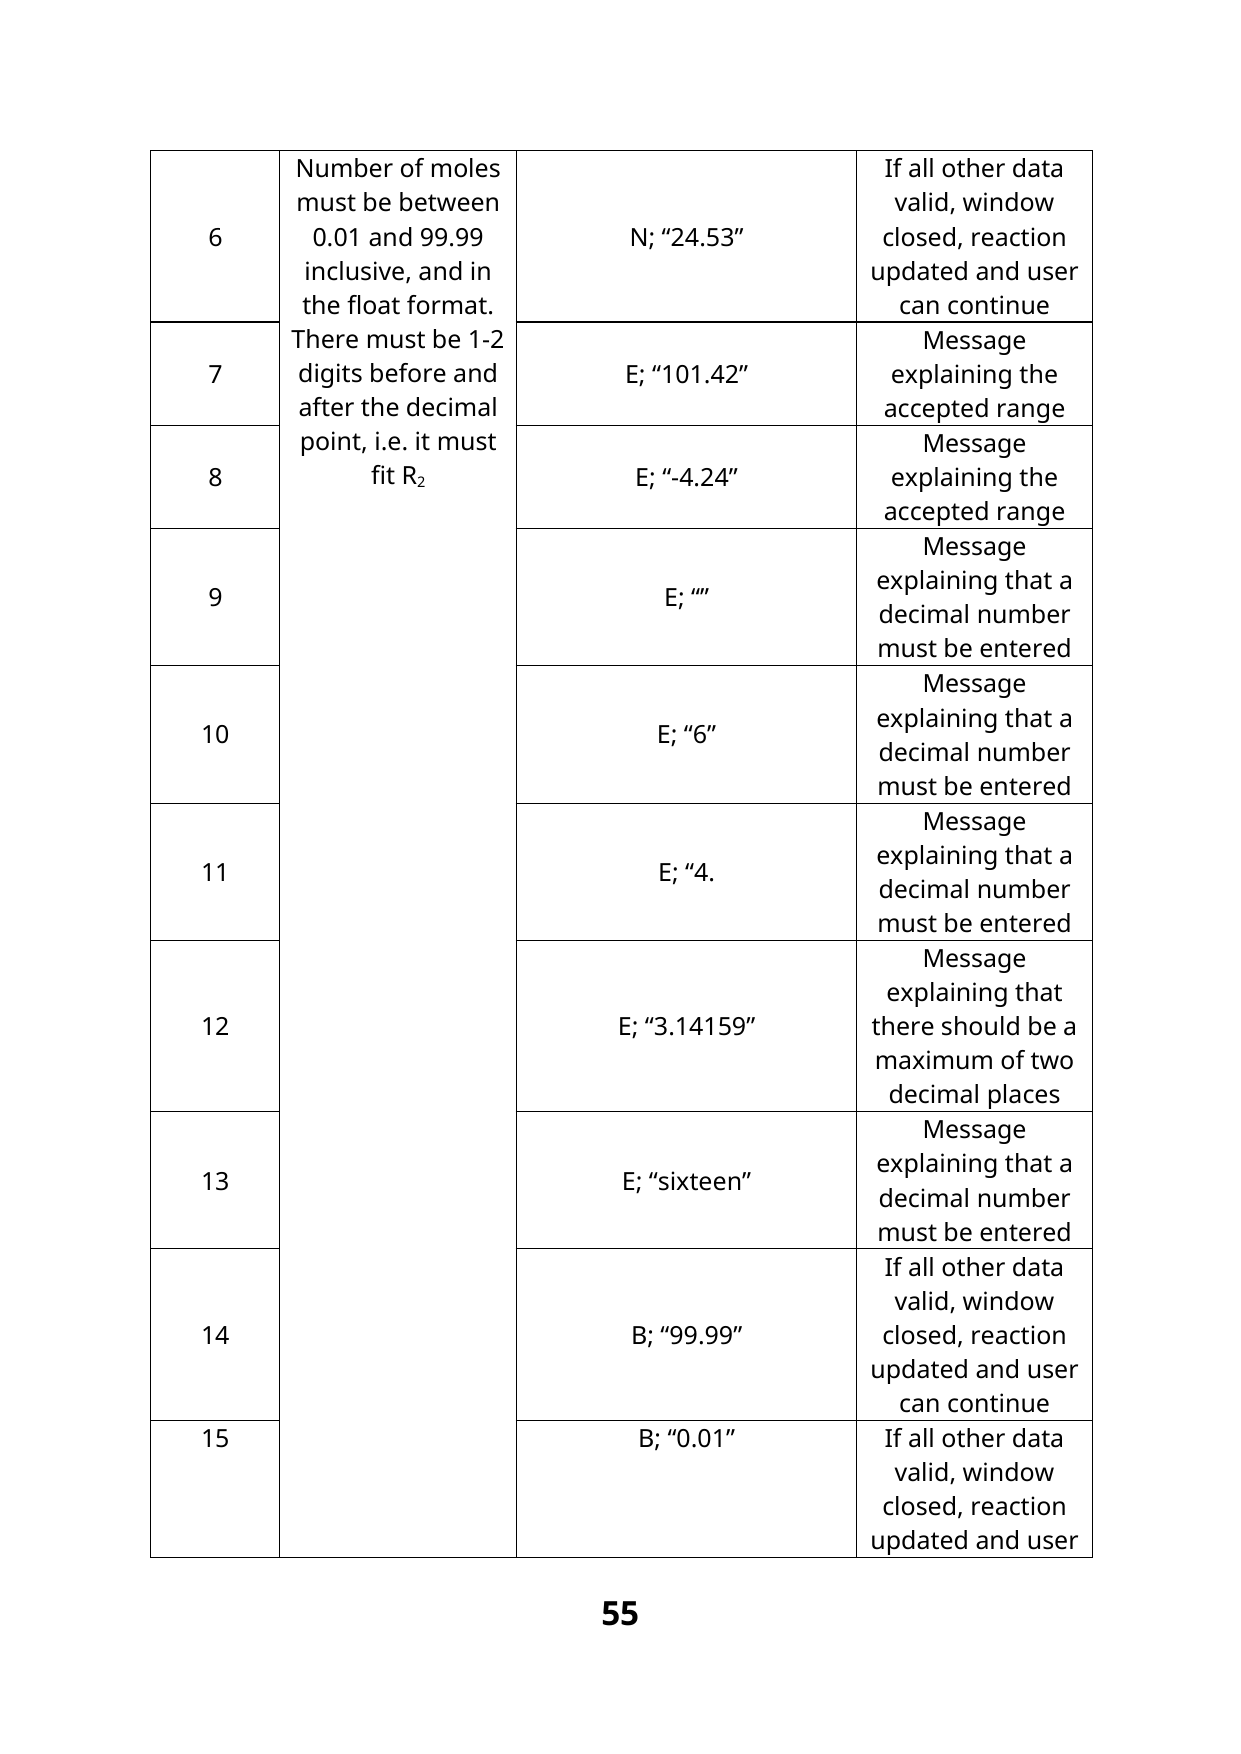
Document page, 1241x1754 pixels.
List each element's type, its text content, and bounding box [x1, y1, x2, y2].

table_cell N; “24.53” [517, 151, 856, 321]
table_cell 9 [151, 529, 279, 665]
table_cell 10 [151, 666, 279, 802]
table_cell E; “sixteen” [517, 1112, 856, 1248]
table_cell E; “101.42” [517, 323, 856, 424]
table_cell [857, 1421, 1092, 1557]
table_cell 7 [151, 323, 279, 424]
table_cell Message explaining that a decimal number must be entered [857, 529, 1092, 665]
table_cell Number of moles must be between 0.01 and 99.99 inclusive, and in the float format. There must be 1-2 digits before and after the decimal point, i.e. it must fit R2 [280, 151, 516, 1557]
table_cell B; “0.01” [517, 1421, 856, 1557]
table_cell E; “-4.24” [517, 426, 856, 528]
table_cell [857, 151, 1092, 321]
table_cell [857, 1249, 1092, 1420]
table_cell Message explaining that there should be a maximum of two decimal places [857, 941, 1092, 1111]
table_cell 11 [151, 804, 279, 940]
table_cell E; “4. [517, 804, 856, 940]
table_cell Message explaining that a decimal number must be entered [857, 804, 1092, 940]
table_cell Message explaining that a decimal number must be entered [857, 1112, 1092, 1248]
table_cell 12 [151, 941, 279, 1111]
table_cell 6 [151, 151, 279, 321]
table_cell 8 [151, 426, 279, 528]
table_cell B; “99.99” [517, 1249, 856, 1420]
table_cell 13 [151, 1112, 279, 1248]
table_cell E; “6” [517, 666, 856, 802]
table_cell 14 [151, 1249, 279, 1420]
table_cell 15 [151, 1421, 279, 1557]
table_cell E; “3.14159” [517, 941, 856, 1111]
table_cell Message explaining the accepted range [857, 323, 1092, 424]
table_cell E; “” [517, 529, 856, 665]
table_cell Message explaining that a decimal number must be entered [857, 666, 1092, 802]
table_cell Message explaining the accepted range [857, 426, 1092, 528]
